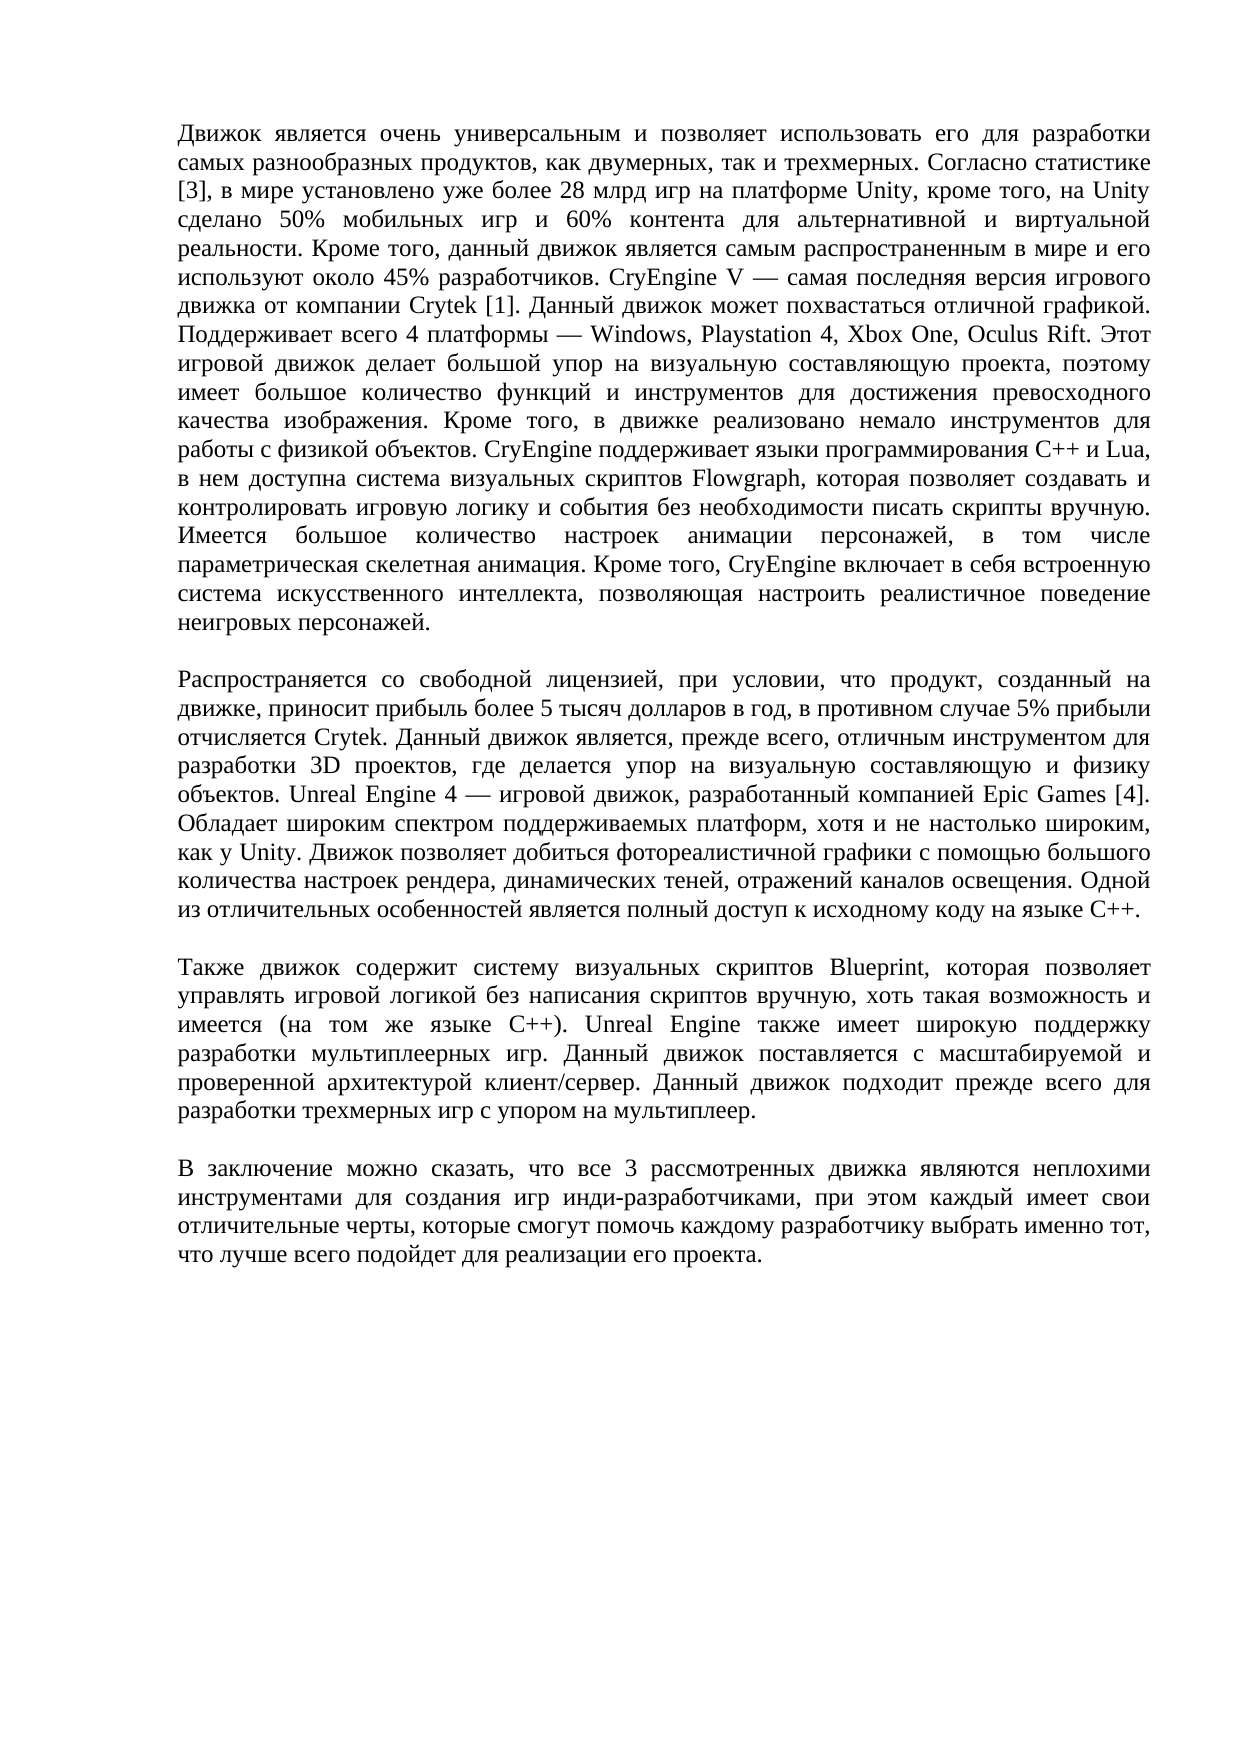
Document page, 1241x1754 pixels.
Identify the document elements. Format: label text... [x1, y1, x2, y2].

text Распространяется со свободной лицензией, при условии, что продукт, созданный на движке, приносит прибыль более 5 тысяч долларов в год, в противном случае 5% прибыли отчисляется Crytek. Данный движок является, прежде всего, отличным инструментом для разработки 3D проектов, где делается упор на визуальную составляющую и физику объектов. Unreal Engine 4 — игровой движок, разработанный компанией Epic Games [4]. Обладает широким спектром поддерживаемых платформ, хотя и не настолько широким, как у Unity. Движок позволяет добиться фотореалистичной графики с помощью большого количества настроек рендера, динамических теней, отражений каналов освещения. Одной из отличительных особенностей является полный доступ к исходному коду на языке C++. [177, 664, 1152, 923]
text Движок является очень универсальным и позволяет использовать его для разработки самых разнообразных продуктов, как двумерных, так и трехмерных. Согласно статистике [3], в мире установлено уже более 28 млрд игр на платформе Unity, кроме того, на Unity сделано 50% мобильных игр и 60% контента для альтернативной и виртуальной реальности. Кроме того, данный движок является самым распространенным в мире и его используют около 45% разработчиков. CryEngine V — самая последняя версия игрового движка от компании Crytek [1]. Данный движок может похвастаться отличной графикой. Поддерживает всего 4 платформы — Windows, Playstation 4, Xbox One, Oculus Rift. Этот игровой движок делает большой упор на визуальную составляющую проекта, поэтому имеет большое количество функций и инструментов для достижения превосходного качества изображения. Кроме того, в движке реализовано немало инструментов для работы с физикой объектов. CryEngine поддерживает языки программирования С++ и Lua, в нем доступна система визуальных скриптов Flowgraph, которая позволяет создавать и контролировать игровую логику и события без необходимости писать скрипты вручную. Имеется большое количество настроек анимации персонажей, в том числе параметрическая скелетная анимация. Кроме того, CryEngine включает в себя встроенную система искусственного интеллекта, позволяющая настроить реалистичное поведение неигровых персонажей. [177, 118, 1152, 636]
text В заключение можно сказать, что все 3 рассмотренных движка являются неплохими инструментами для создания игр инди-разработчиками, при этом каждый имеет свои отличительные черты, которые смогут помочь каждому разработчику выбрать именно тот, что лучше всего подойдет для реализации его проекта. [177, 1153, 1152, 1268]
text Также движок содержит систему визуальных скриптов Blueprint, которая позволяет управлять игровой логикой без написания скриптов вручную, хоть такая возможность и имеется (на том же языке C++). Unreal Engine также имеет широкую поддержку разработки мультиплеерных игр. Данный движок поставляется с масштабируемой и проверенной архитектурой клиент/сервер. Данный движок подходит прежде всего для разработки трехмерных игр с упором на мультиплеер. [177, 952, 1152, 1124]
